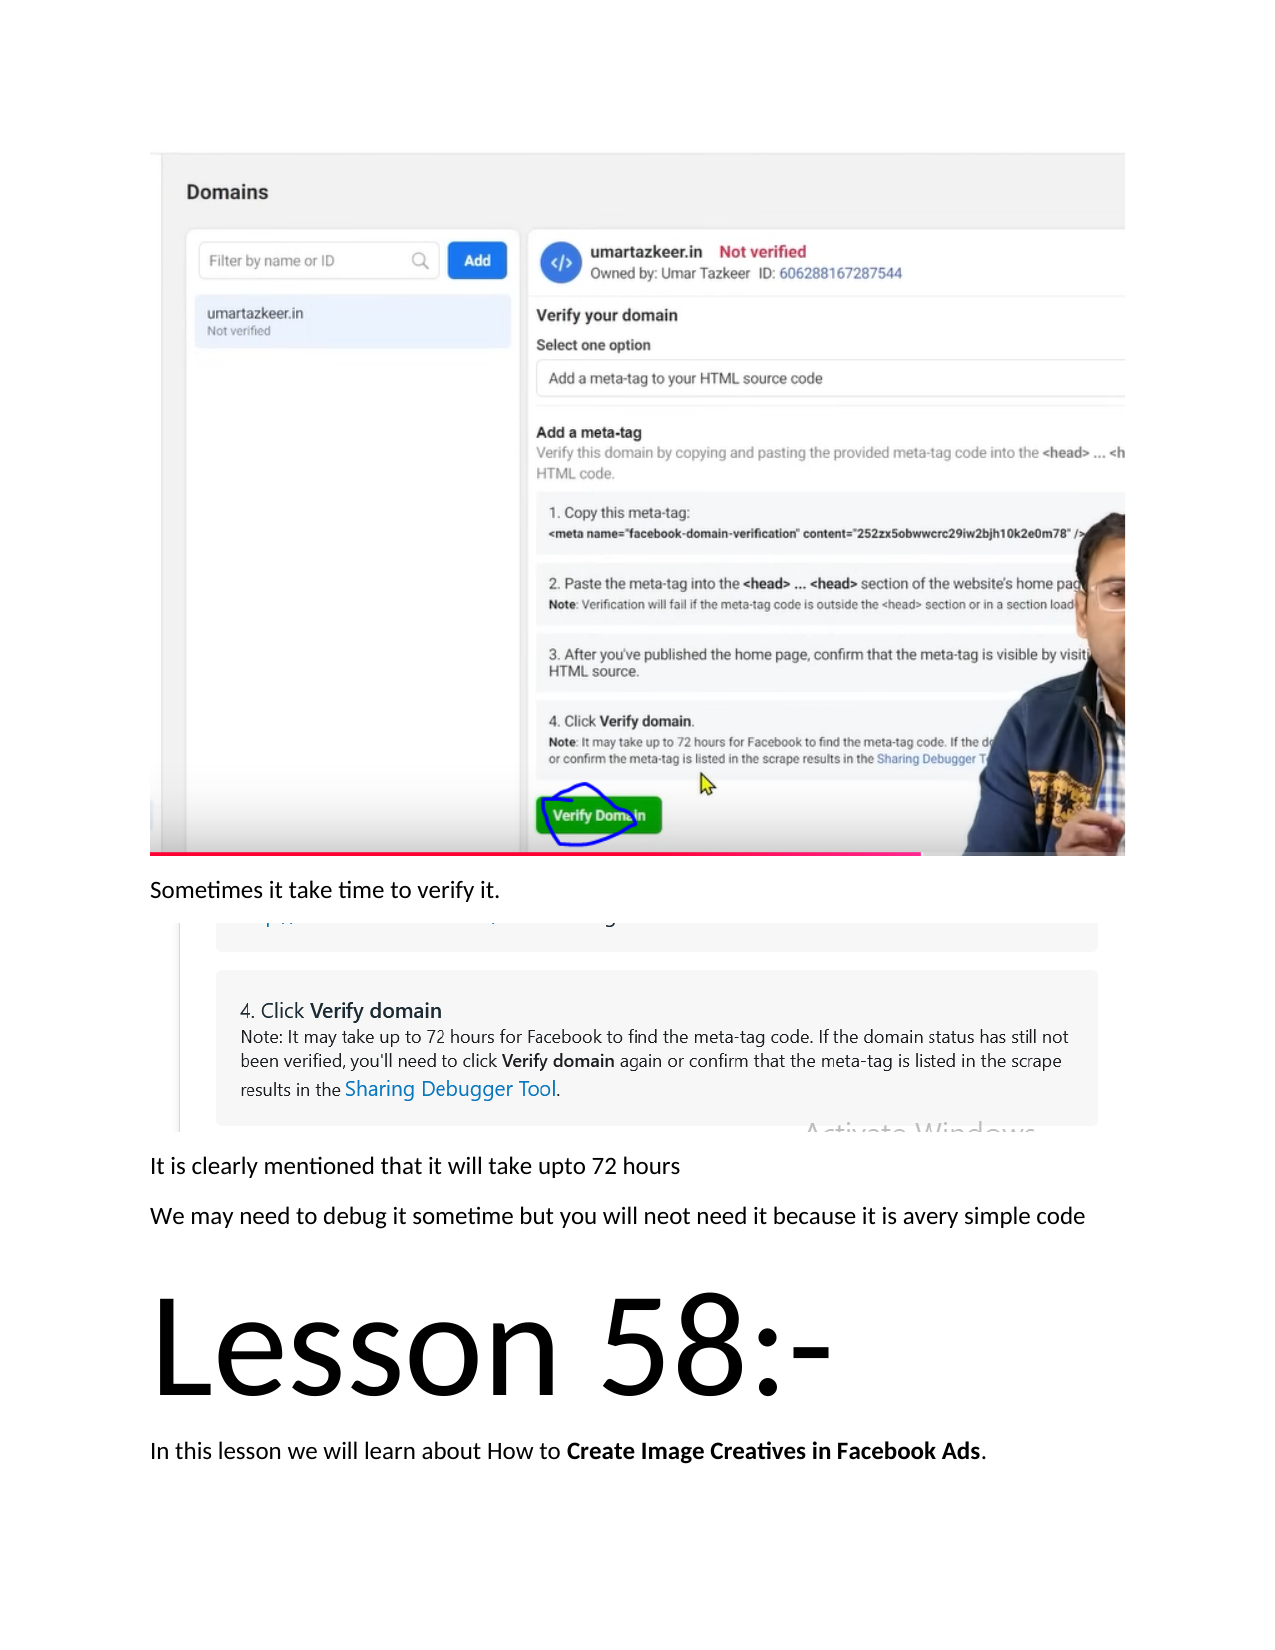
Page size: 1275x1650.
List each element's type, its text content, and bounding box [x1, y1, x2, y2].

text Lesson 58:- In this lesson we will learn about How to Create Image Creatives in Facebook Ads. [150, 1249, 1125, 1466]
text We may need to debug it sometime but you will neot need it because it is avery simple code [150, 1200, 1125, 1230]
text It is clearly mentioned that it will take upto 72 hours [150, 1150, 1125, 1181]
picture [150, 150, 1125, 856]
picture [150, 923, 1125, 1132]
text Sometimes it take time to verify it. [150, 874, 1125, 905]
